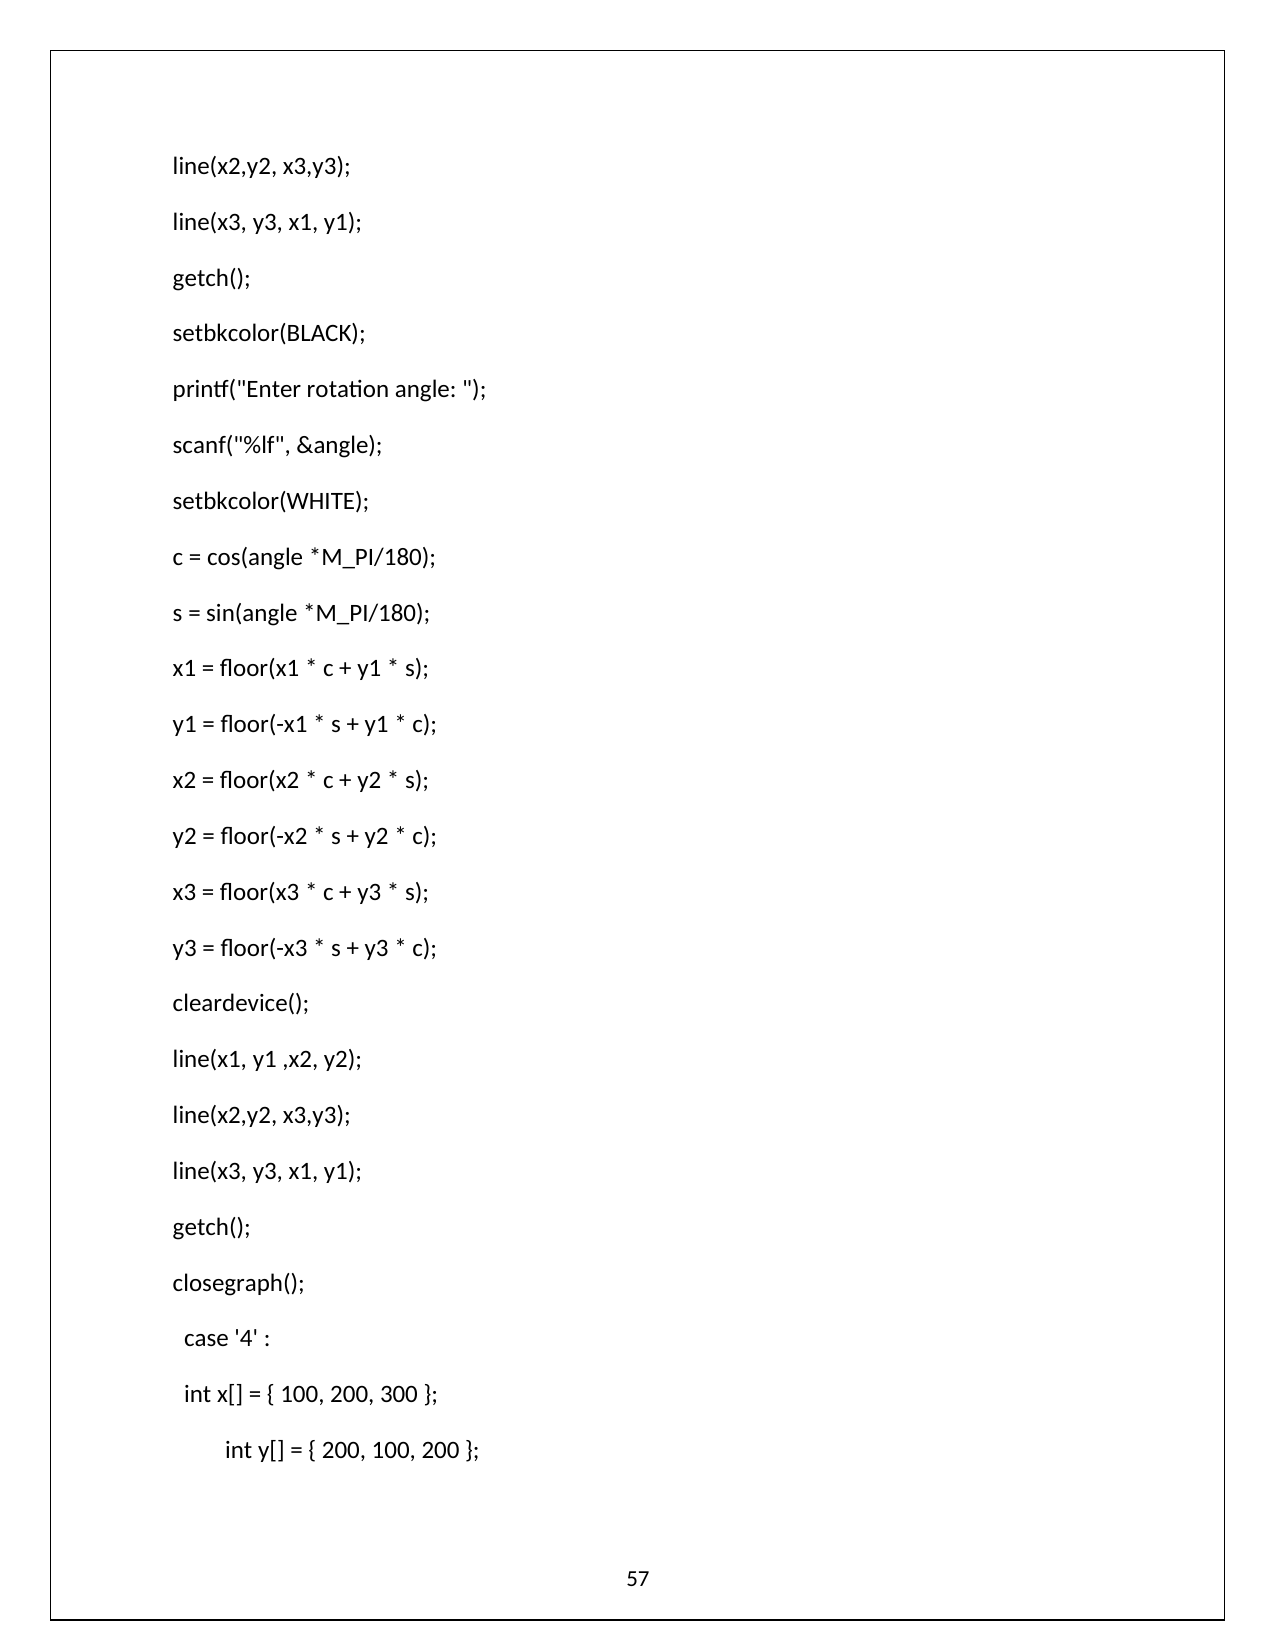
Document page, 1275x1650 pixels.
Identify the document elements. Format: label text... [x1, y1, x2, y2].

text case '4' : [150, 1322, 1125, 1353]
text getch(); [150, 1211, 1125, 1241]
text x3 = floor(x3 * c + y3 * s); [150, 876, 1125, 906]
text c = cos(angle *M_PI/180); [150, 541, 1125, 571]
text y1 = floor(-x1 * s + y1 * c); [150, 708, 1125, 739]
text closegraph(); [150, 1267, 1125, 1297]
text int y[] = { 200, 100, 200 }; [150, 1434, 1125, 1465]
text setbkcolor(BLACK); [150, 317, 1125, 348]
text x1 = floor(x1 * c + y1 * s); [150, 652, 1125, 683]
text int x[] = { 100, 200, 300 }; [150, 1378, 1125, 1409]
text scanf("%lf", &angle); [150, 429, 1125, 460]
text getch(); [150, 262, 1125, 292]
text x2 = floor(x2 * c + y2 * s); [150, 764, 1125, 795]
text setbkcolor(WHITE); [150, 485, 1125, 516]
text y3 = floor(-x3 * s + y3 * c); [150, 932, 1125, 962]
text line(x3, y3, x1, y1); [150, 1155, 1125, 1186]
text line(x2,y2, x3,y3); [150, 1099, 1125, 1130]
text s = sin(angle *M_PI/180); [150, 597, 1125, 627]
text line(x1, y1 ,x2, y2); [150, 1043, 1125, 1074]
text printf("Enter rotation angle: "); [150, 373, 1125, 404]
text line(x2,y2, x3,y3); [150, 150, 1125, 181]
text y2 = floor(-x2 * s + y2 * c); [150, 820, 1125, 851]
text line(x3, y3, x1, y1); [150, 206, 1125, 236]
text cleardevice(); [150, 987, 1125, 1018]
